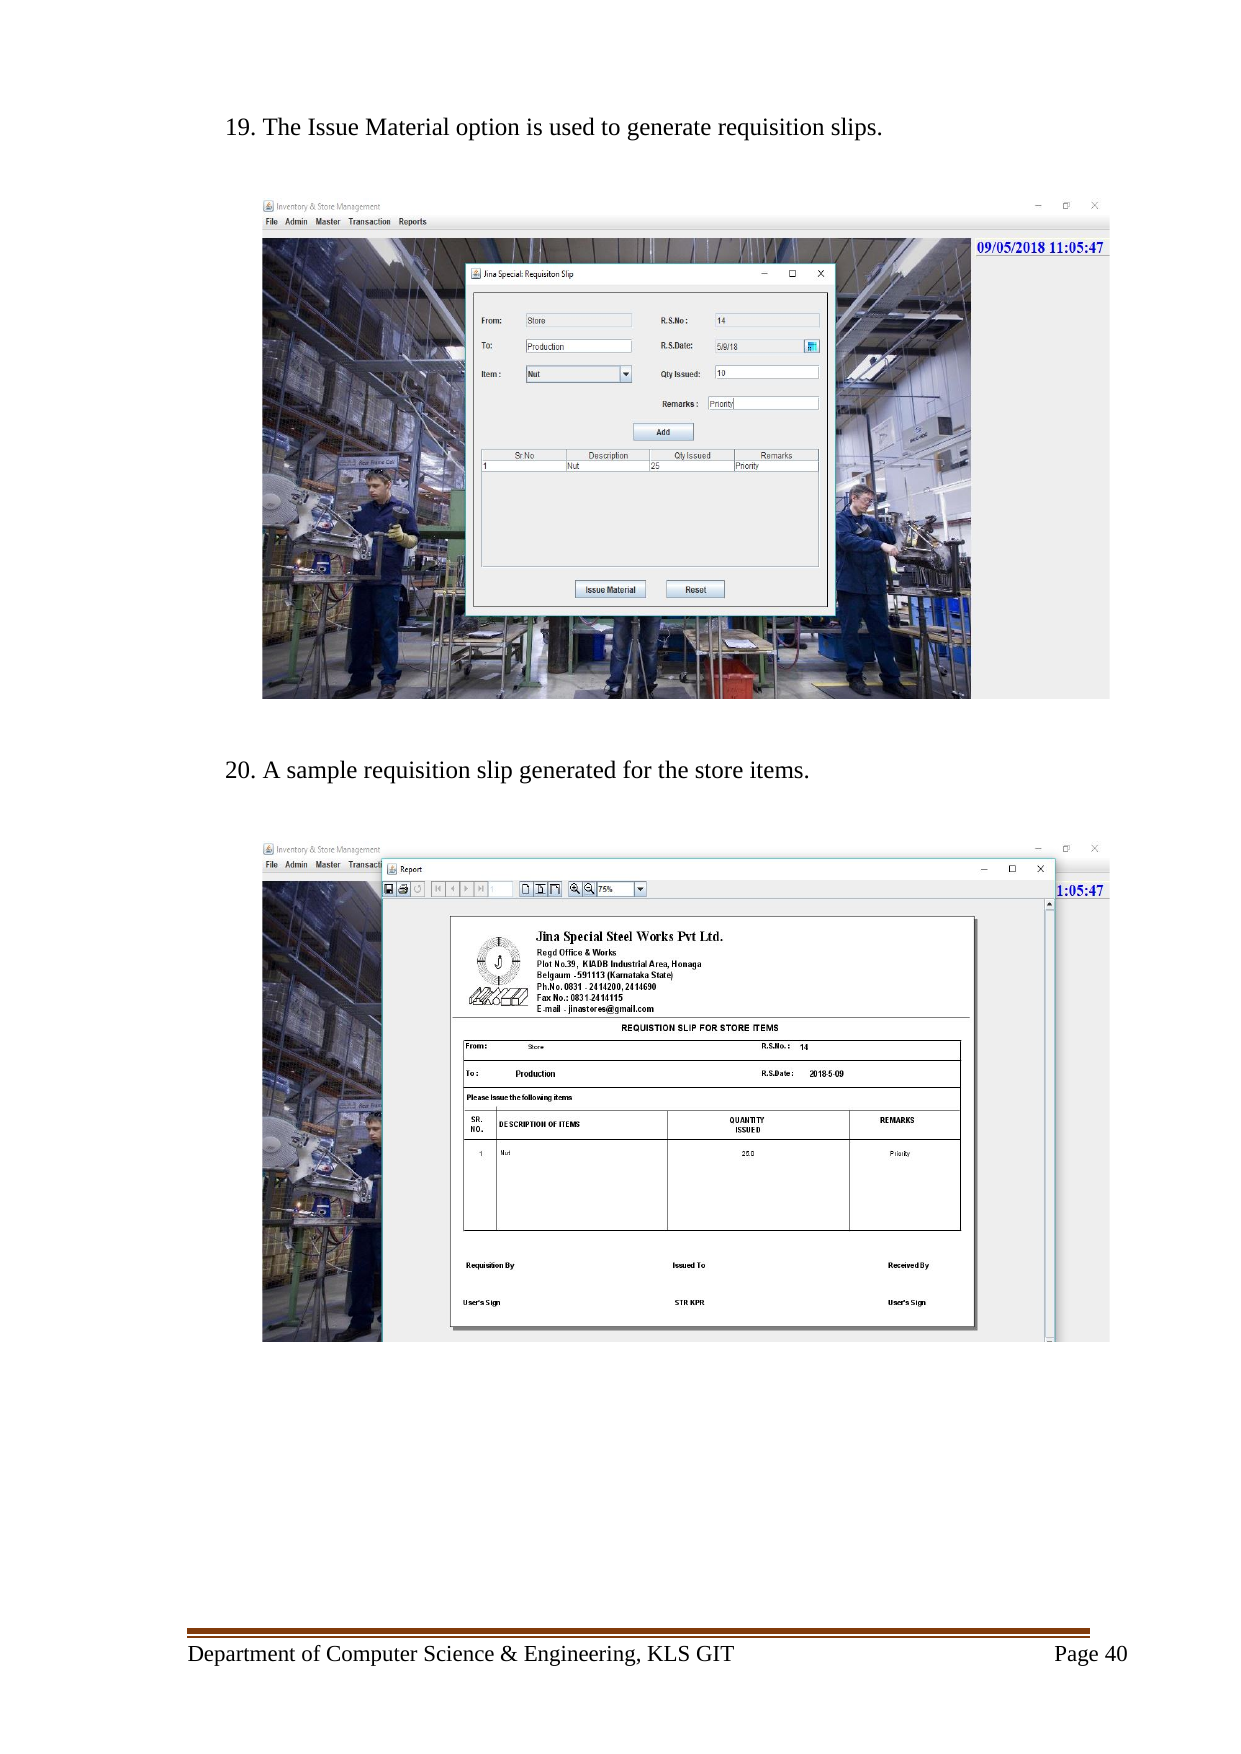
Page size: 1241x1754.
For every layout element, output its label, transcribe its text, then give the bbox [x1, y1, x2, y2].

picture [262, 198, 1110, 699]
picture [262, 841, 1110, 1342]
list A sample requisition slip generated for the store items. [225, 756, 1090, 784]
list The Issue Material option is used to generate requisition slips. [225, 112, 1090, 141]
